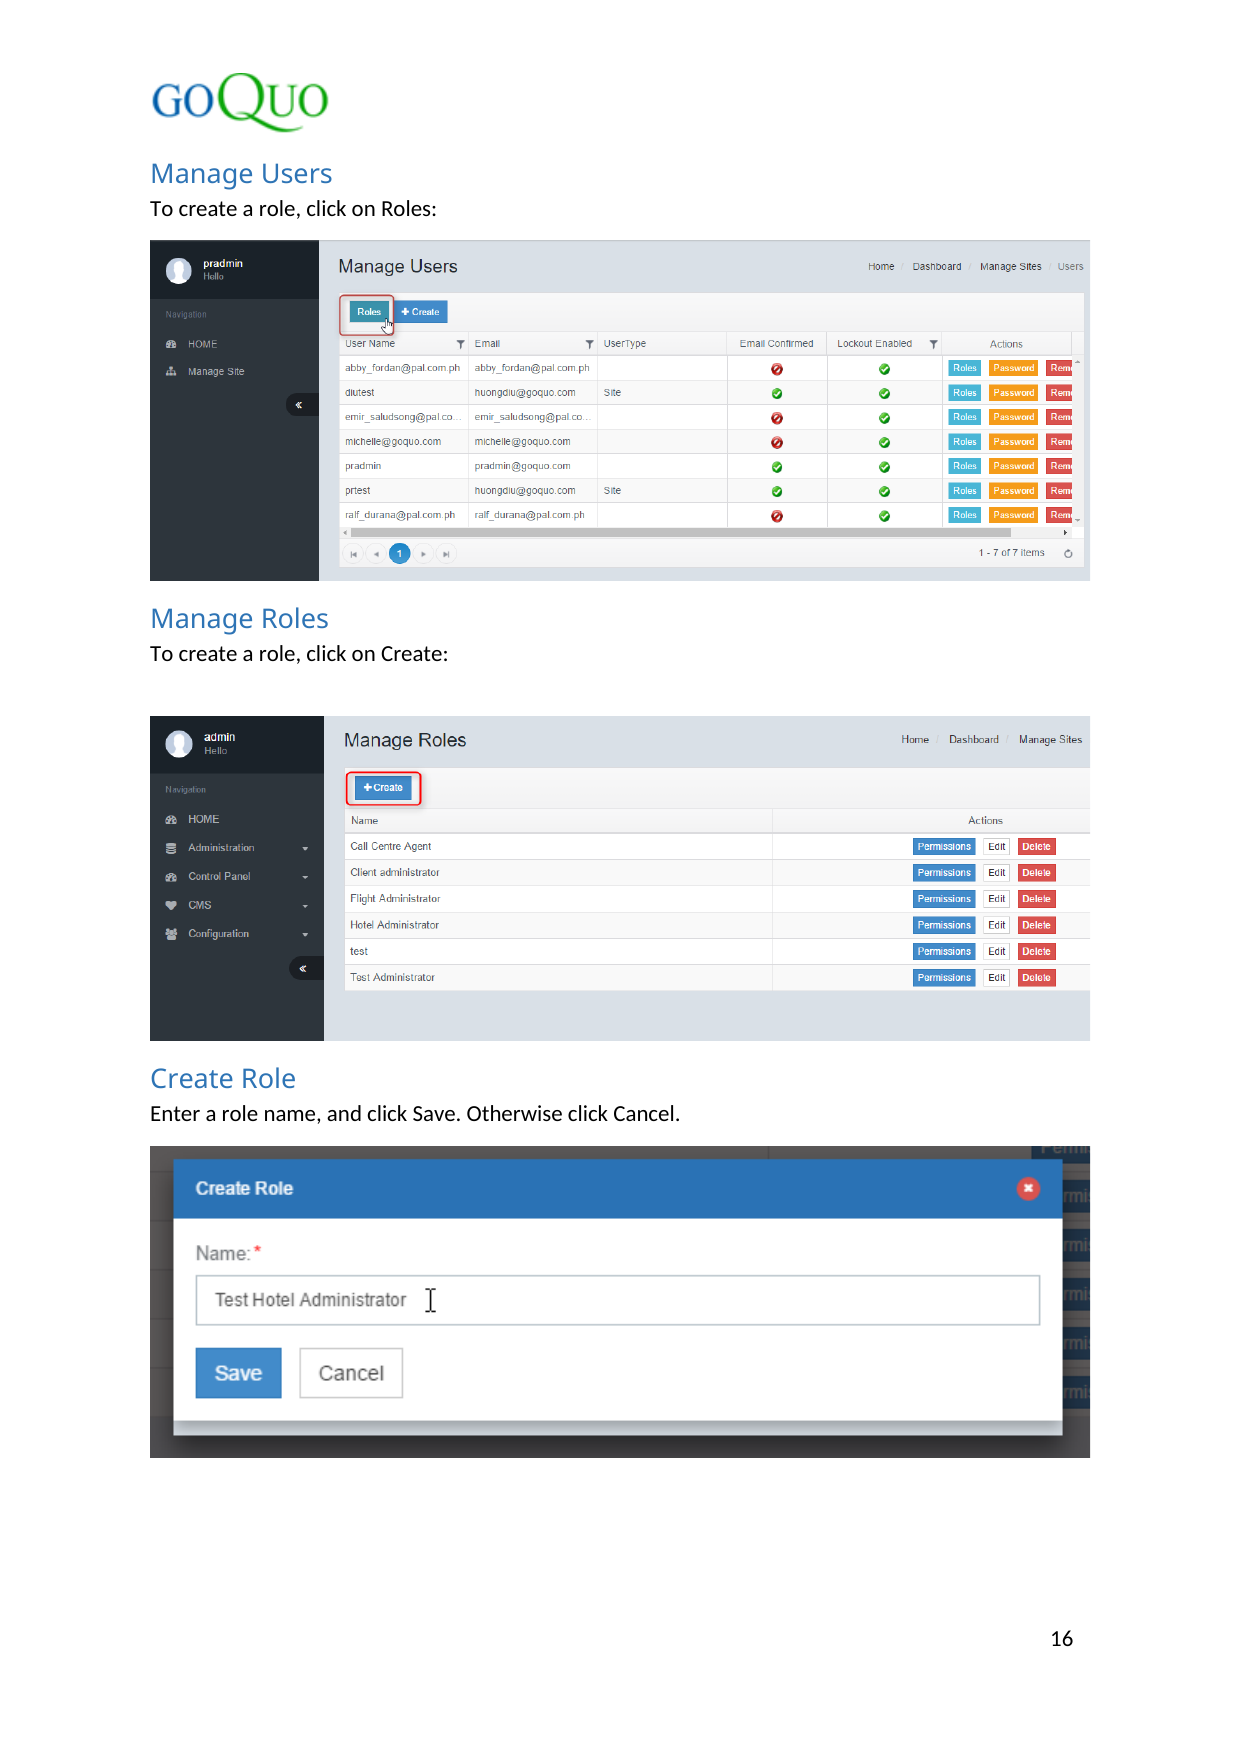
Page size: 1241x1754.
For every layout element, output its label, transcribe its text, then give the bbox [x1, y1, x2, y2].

subtitle Manage Users [150, 154, 1090, 191]
picture [150, 1146, 1091, 1458]
text To create a role, click on Roles: [150, 194, 1090, 222]
subtitle Manage Roles [150, 599, 1090, 636]
picture [150, 716, 1091, 1041]
subtitle Create Role [150, 1060, 1090, 1097]
picture [150, 73, 330, 134]
text To create a role, click on Create: [150, 639, 1090, 667]
text Enter a role name, and click Save. Otherwise click Cancel. [150, 1099, 1090, 1128]
picture [150, 240, 1091, 581]
